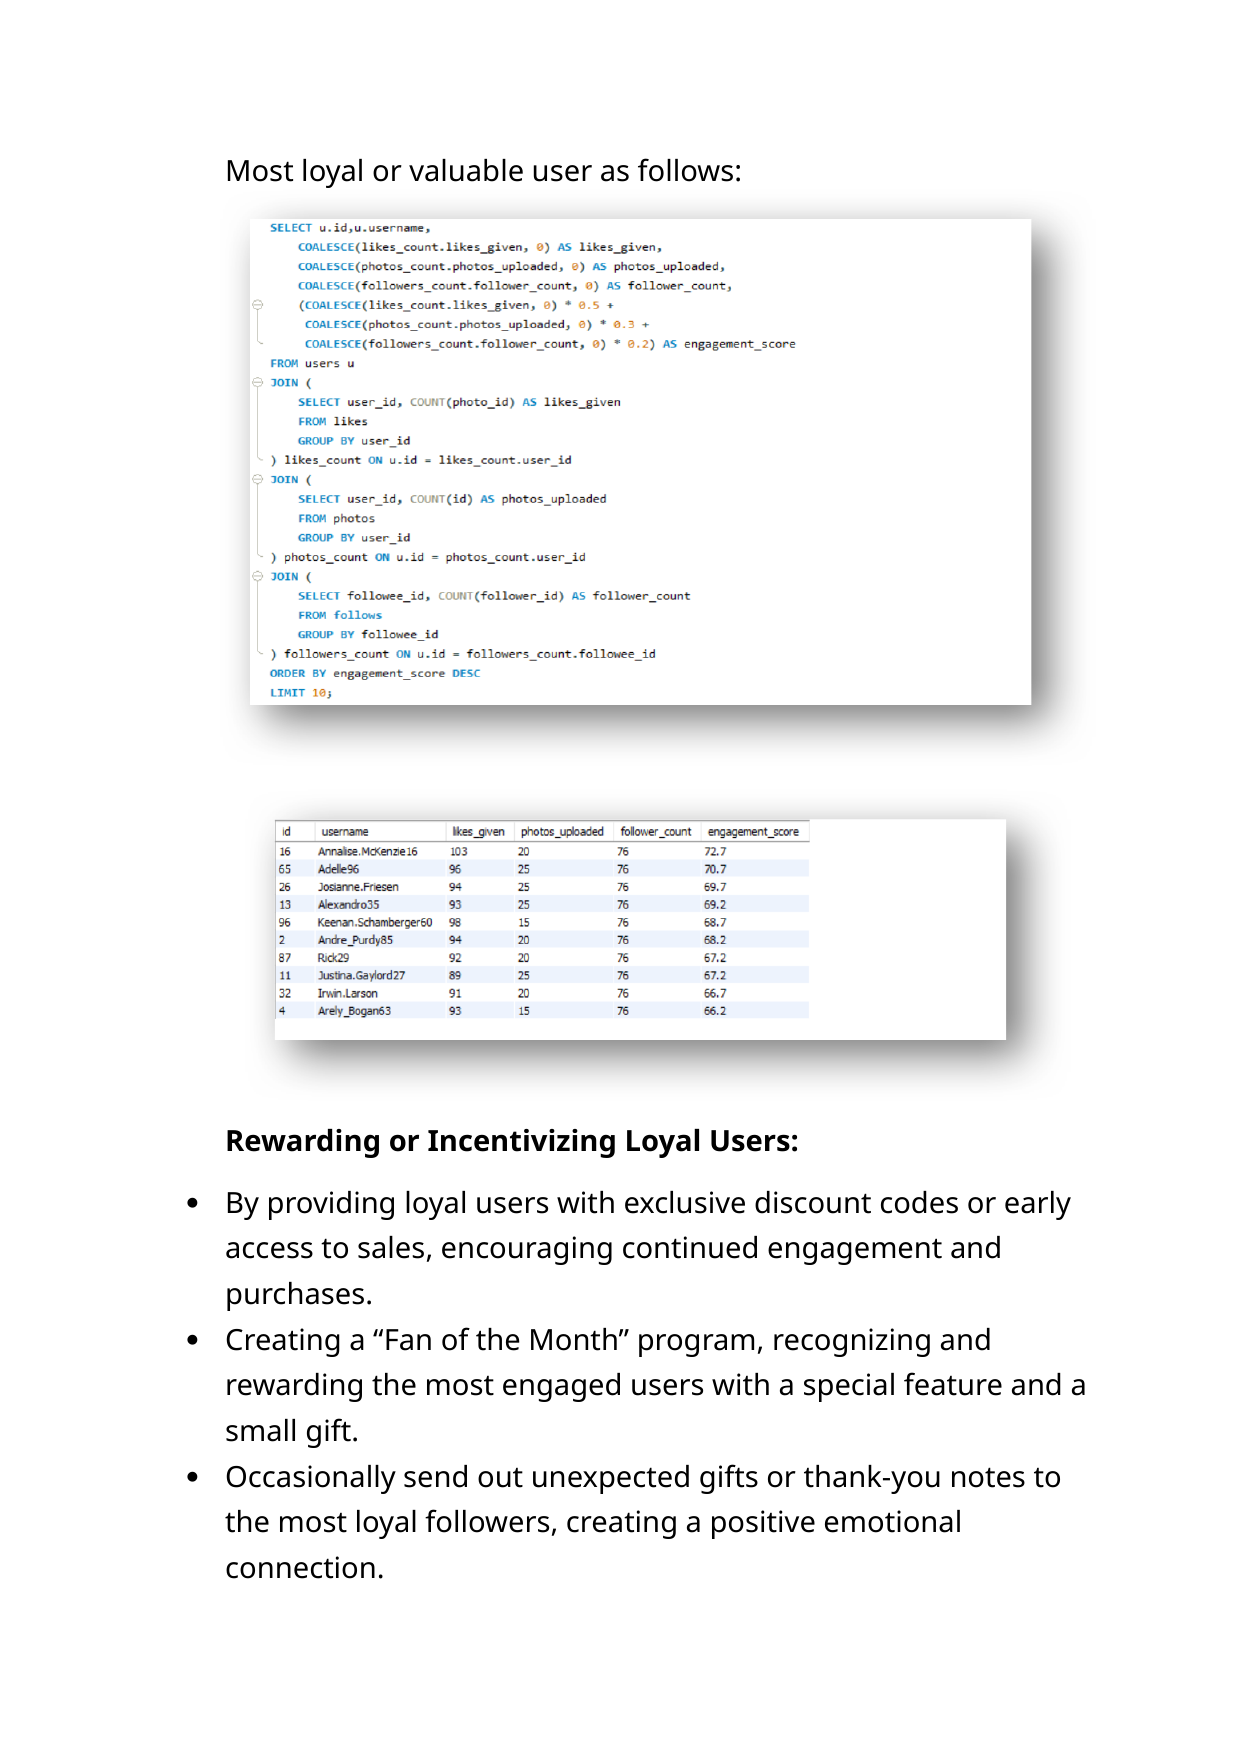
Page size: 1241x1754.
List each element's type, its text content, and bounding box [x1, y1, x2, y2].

picture [274, 819, 1007, 1040]
list By providing loyal users with exclusive discount codes or early access to sales, encouraging continued engagement and purchases. [187, 1182, 1090, 1313]
list Occasionally send out unexpected gifts or thank-you notes to the most loyal followers, creating a positive emotional connection. [187, 1456, 1090, 1587]
list Creating a “Fan of the Month” program, recognizing and rewarding the most engaged users with a special feature and a small gift. [187, 1319, 1090, 1450]
text Rewarding or Incentivizing Loyal Users: [225, 1120, 1090, 1159]
picture [250, 219, 1032, 705]
